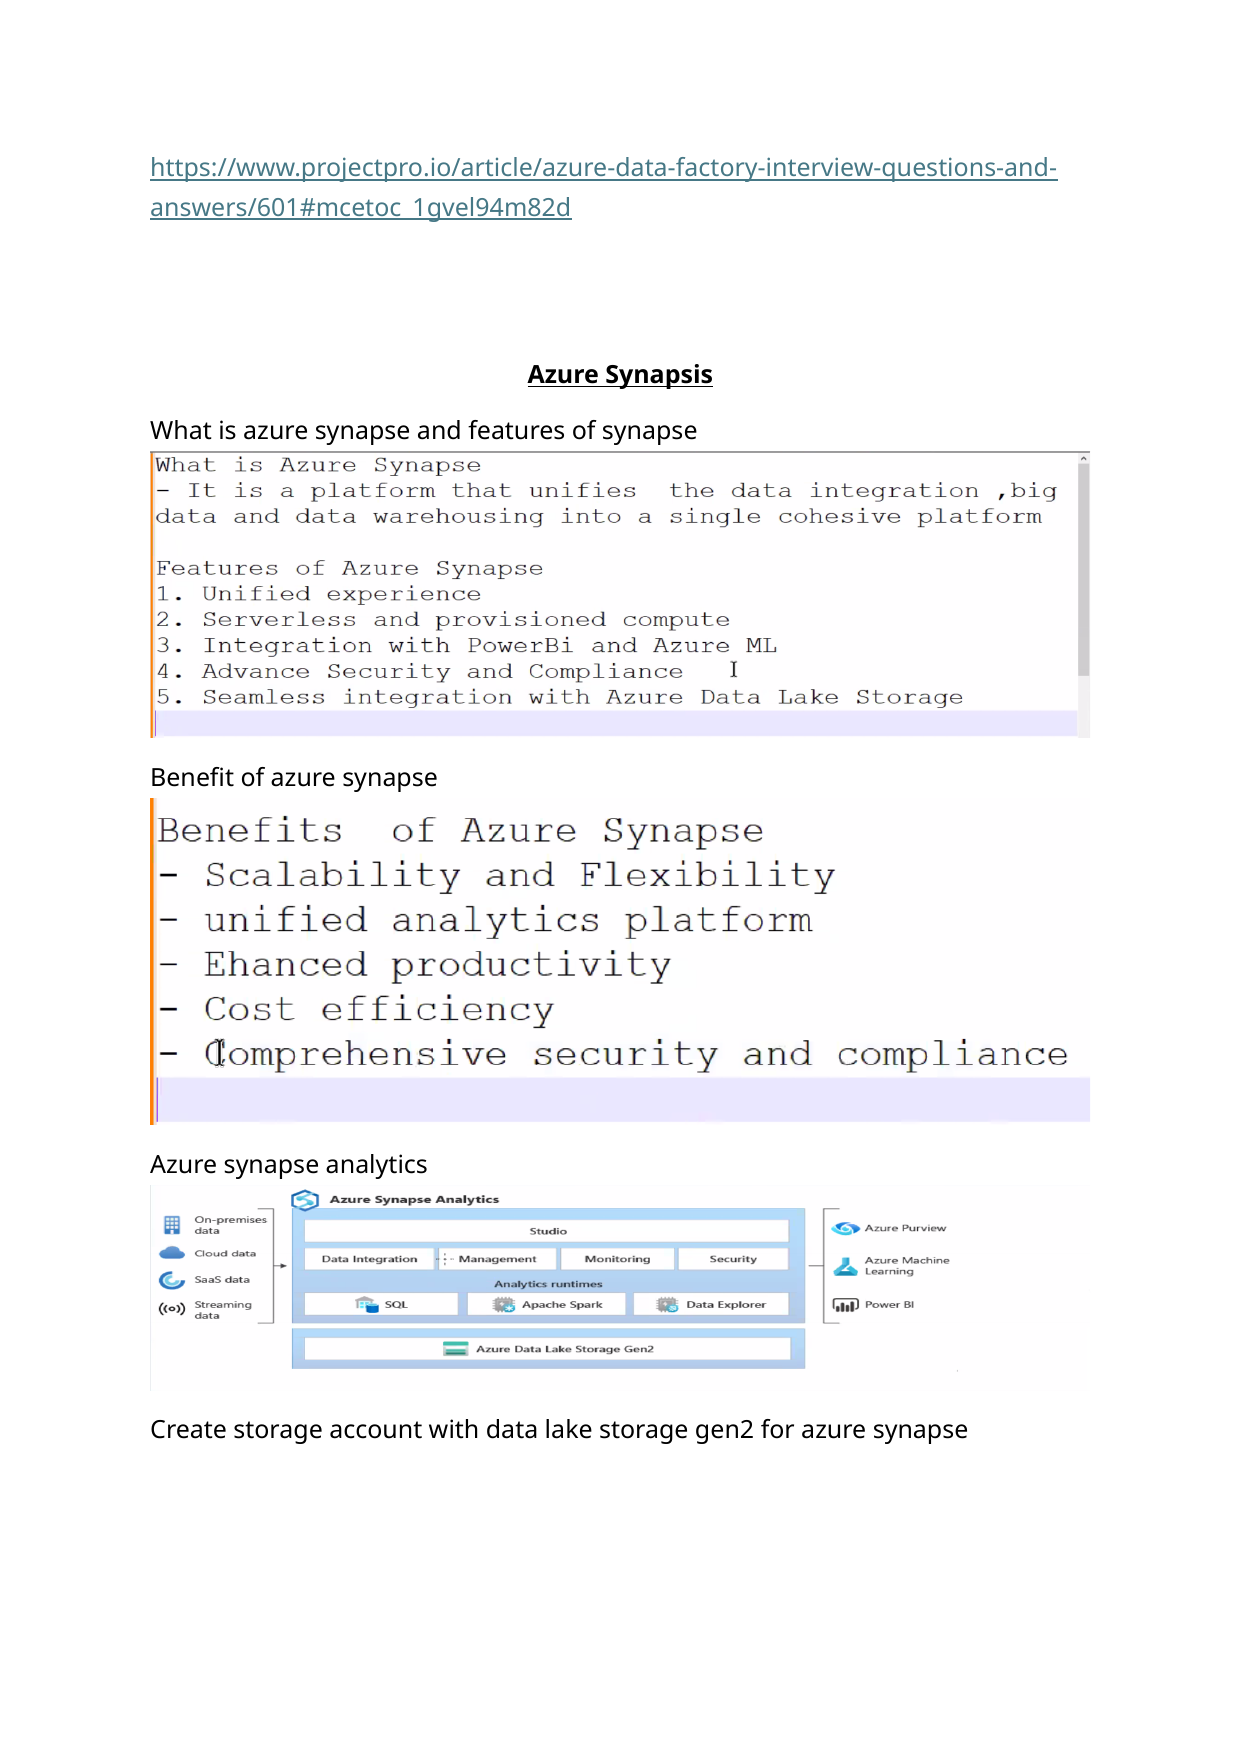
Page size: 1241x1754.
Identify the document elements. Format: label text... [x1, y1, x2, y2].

text Create storage account with data lake storage gen2 for azure synapse [150, 1412, 1090, 1446]
picture [150, 451, 1091, 738]
text Azure synapse analytics [150, 1146, 1090, 1185]
text Benefit of azure synapse [150, 759, 1090, 798]
text Azure Synapsis [150, 357, 1090, 391]
text https://www.projectpro.io/article/azure-data-factory-interview-questions-and-answers/601#mcetoc_1gvel94m82d [150, 150, 1090, 223]
picture [150, 798, 1091, 1125]
text What is azure synapse and features of synapse [150, 412, 1090, 451]
picture [150, 1185, 1091, 1391]
